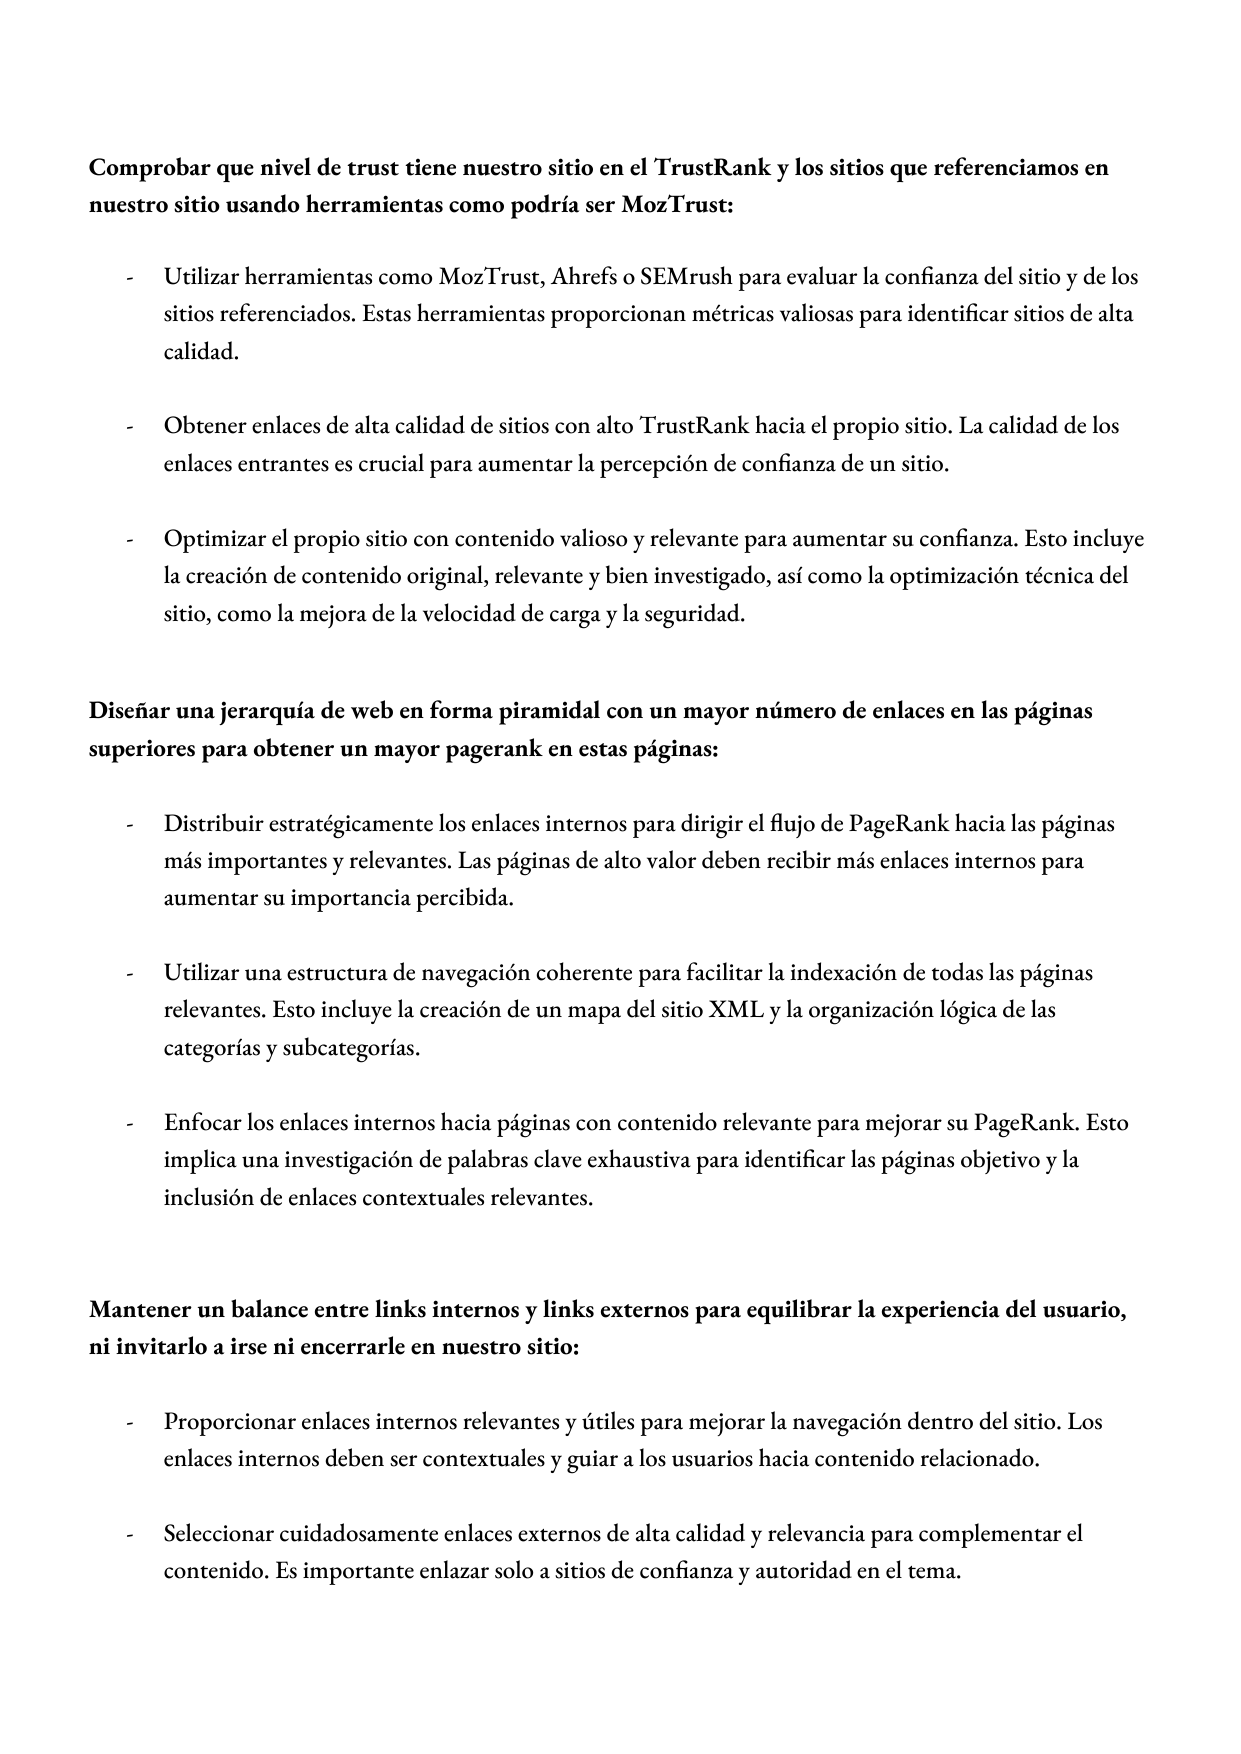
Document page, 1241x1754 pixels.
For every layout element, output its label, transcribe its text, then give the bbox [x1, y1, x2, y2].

list Obtener enlaces de alta calidad de sitios con alto TrustRank hacia el propio sitio. La calidad de los enlaces entrantes es crucial para aumentar la percepción de confianza de un sitio. [126, 409, 1152, 479]
text Mantener un balance entre links internos y links externos para equilibrar la experiencia del usuario, ni invitarlo a irse ni encerrarle en nuestro sitio: [88, 1292, 1152, 1362]
list Distribuir estratégicamente los enlaces internos para dirigir el flujo de PageRank hacia las páginas más importantes y relevantes. Las páginas de alto valor deben recibir más enlaces internos para aumentar su importancia percibida. [126, 806, 1152, 913]
list Utilizar herramientas como MozTrust, Ahrefs o SEMrush para evaluar la confianza del sitio y de los sitios referenciados. Estas herramientas proporcionan métricas valiosas para identificar sitios de alta calidad. [126, 259, 1152, 367]
list Enfocar los enlaces internos hacia páginas con contenido relevante para mejorar su PageRank. Esto implica una investigación de palabras clave exhaustiva para identificar las páginas objetivo y la inclusión de enlaces contextuales relevantes. [126, 1105, 1152, 1212]
text Diseñar una jerarquía de web en forma piramidal con un mayor número de enlaces en las páginas superiores para obtener un mayor pagerank en estas páginas: [88, 693, 1152, 763]
text Comprobar que nivel de trust tiene nuestro sitio en el TrustRank y los sitios que referenciamos en nuestro sitio usando herramientas como podría ser MozTrust: [88, 150, 1152, 220]
list Seleccionar cuidadosamente enlaces externos de alta calidad y relevancia para complementar el contenido. Es importante enlazar solo a sitios de confianza y autoridad en el tema. [126, 1516, 1152, 1586]
list Optimizar el propio sitio con contenido valioso y relevante para aumentar su confianza. Esto incluye la creación de contenido original, relevante y bien investigado, así como la optimización técnica del sitio, como la mejora de la velocidad de carga y la seguridad. [126, 521, 1152, 628]
list Proporcionar enlaces internos relevantes y útiles para mejorar la navegación dentro del sitio. Los enlaces internos deben ser contextuales y guiar a los usuarios hacia contenido relacionado. [126, 1404, 1152, 1474]
list Utilizar una estructura de navegación coherente para facilitar la indexación de todas las páginas relevantes. Esto incluye la creación de un mapa del sitio XML y la organización lógica de las categorías y subcategorías. [126, 955, 1152, 1063]
